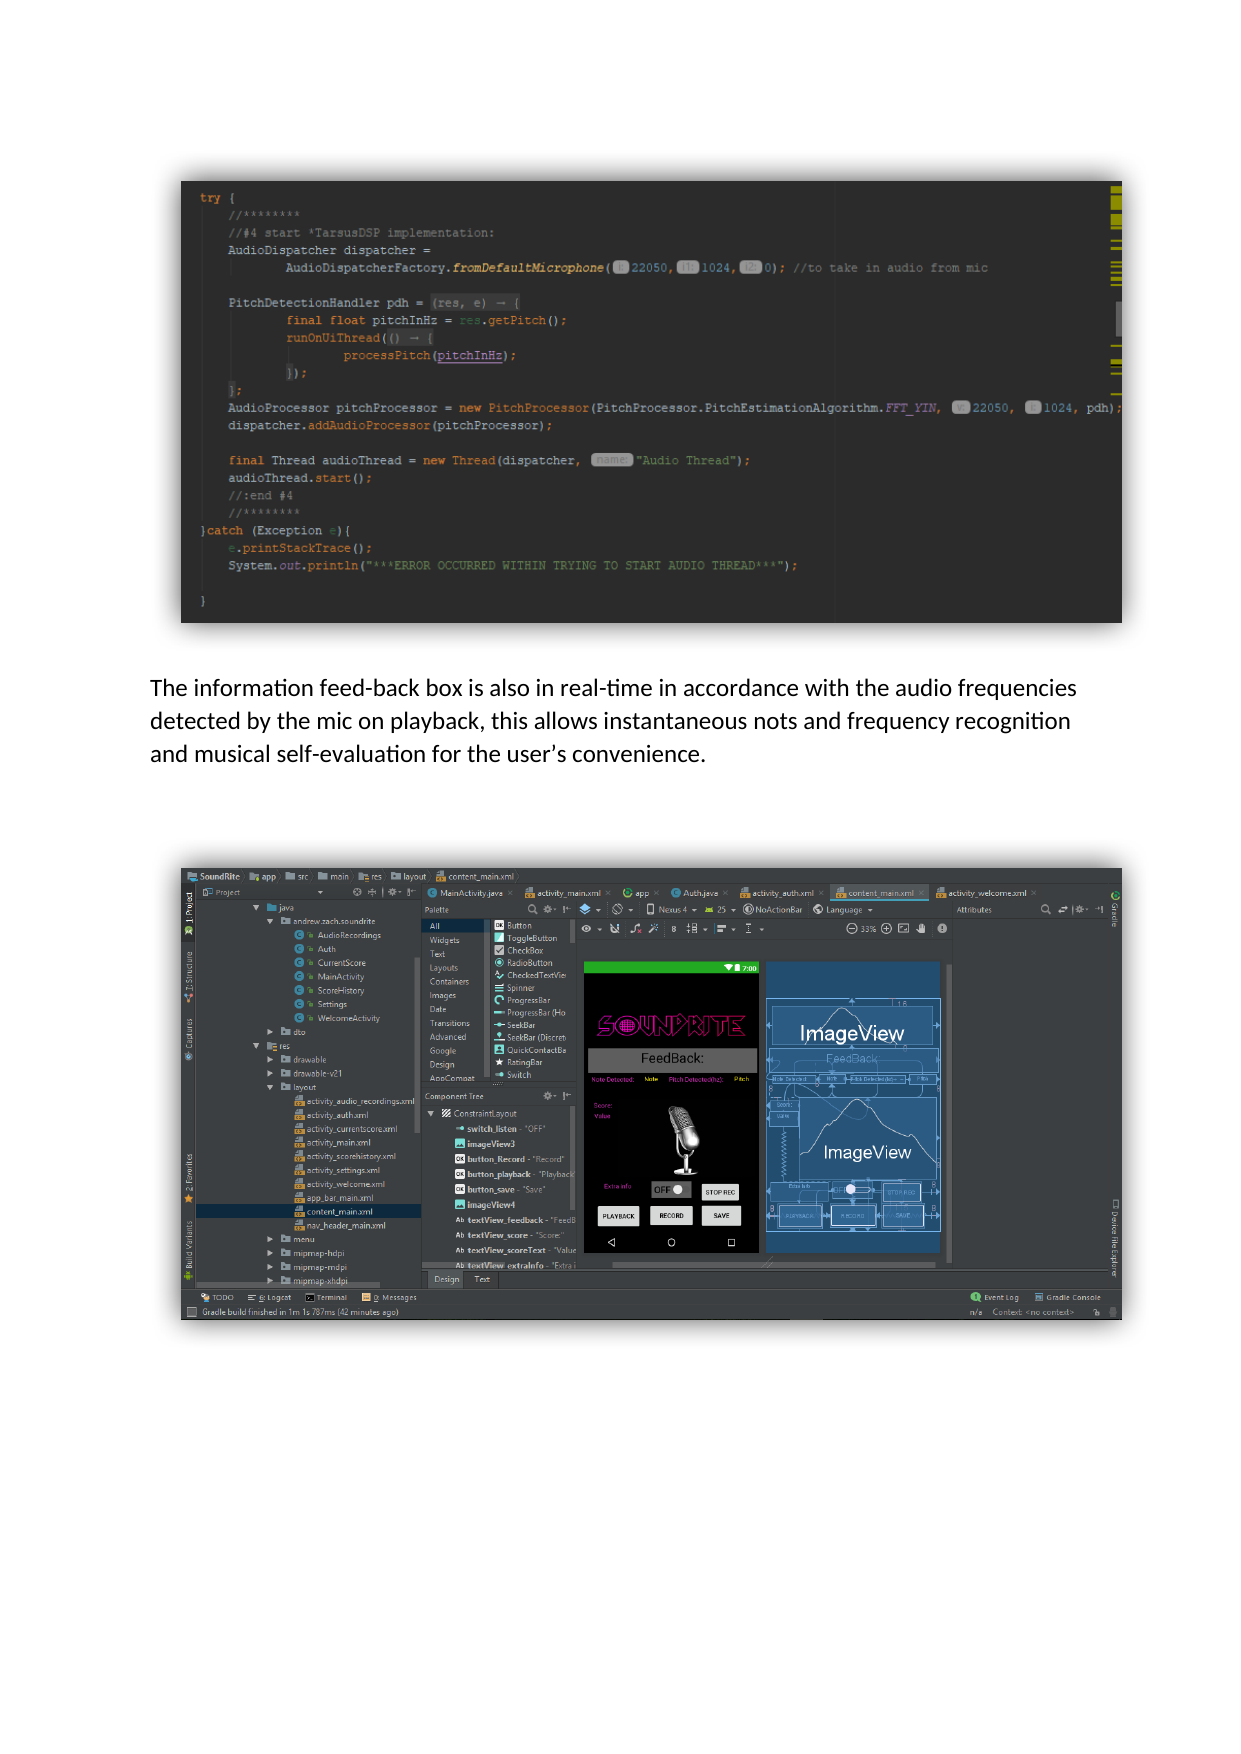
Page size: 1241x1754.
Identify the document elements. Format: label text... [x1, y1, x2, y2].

picture [181, 868, 1122, 1320]
picture [181, 181, 1122, 623]
text The information feed-back box is also in real-time in accordance with the audio frequencies detected by the mic on playback, this allows instantaneous nots and frequency recognition and musical self-evaluation for the user’s convenience. [150, 672, 1090, 768]
